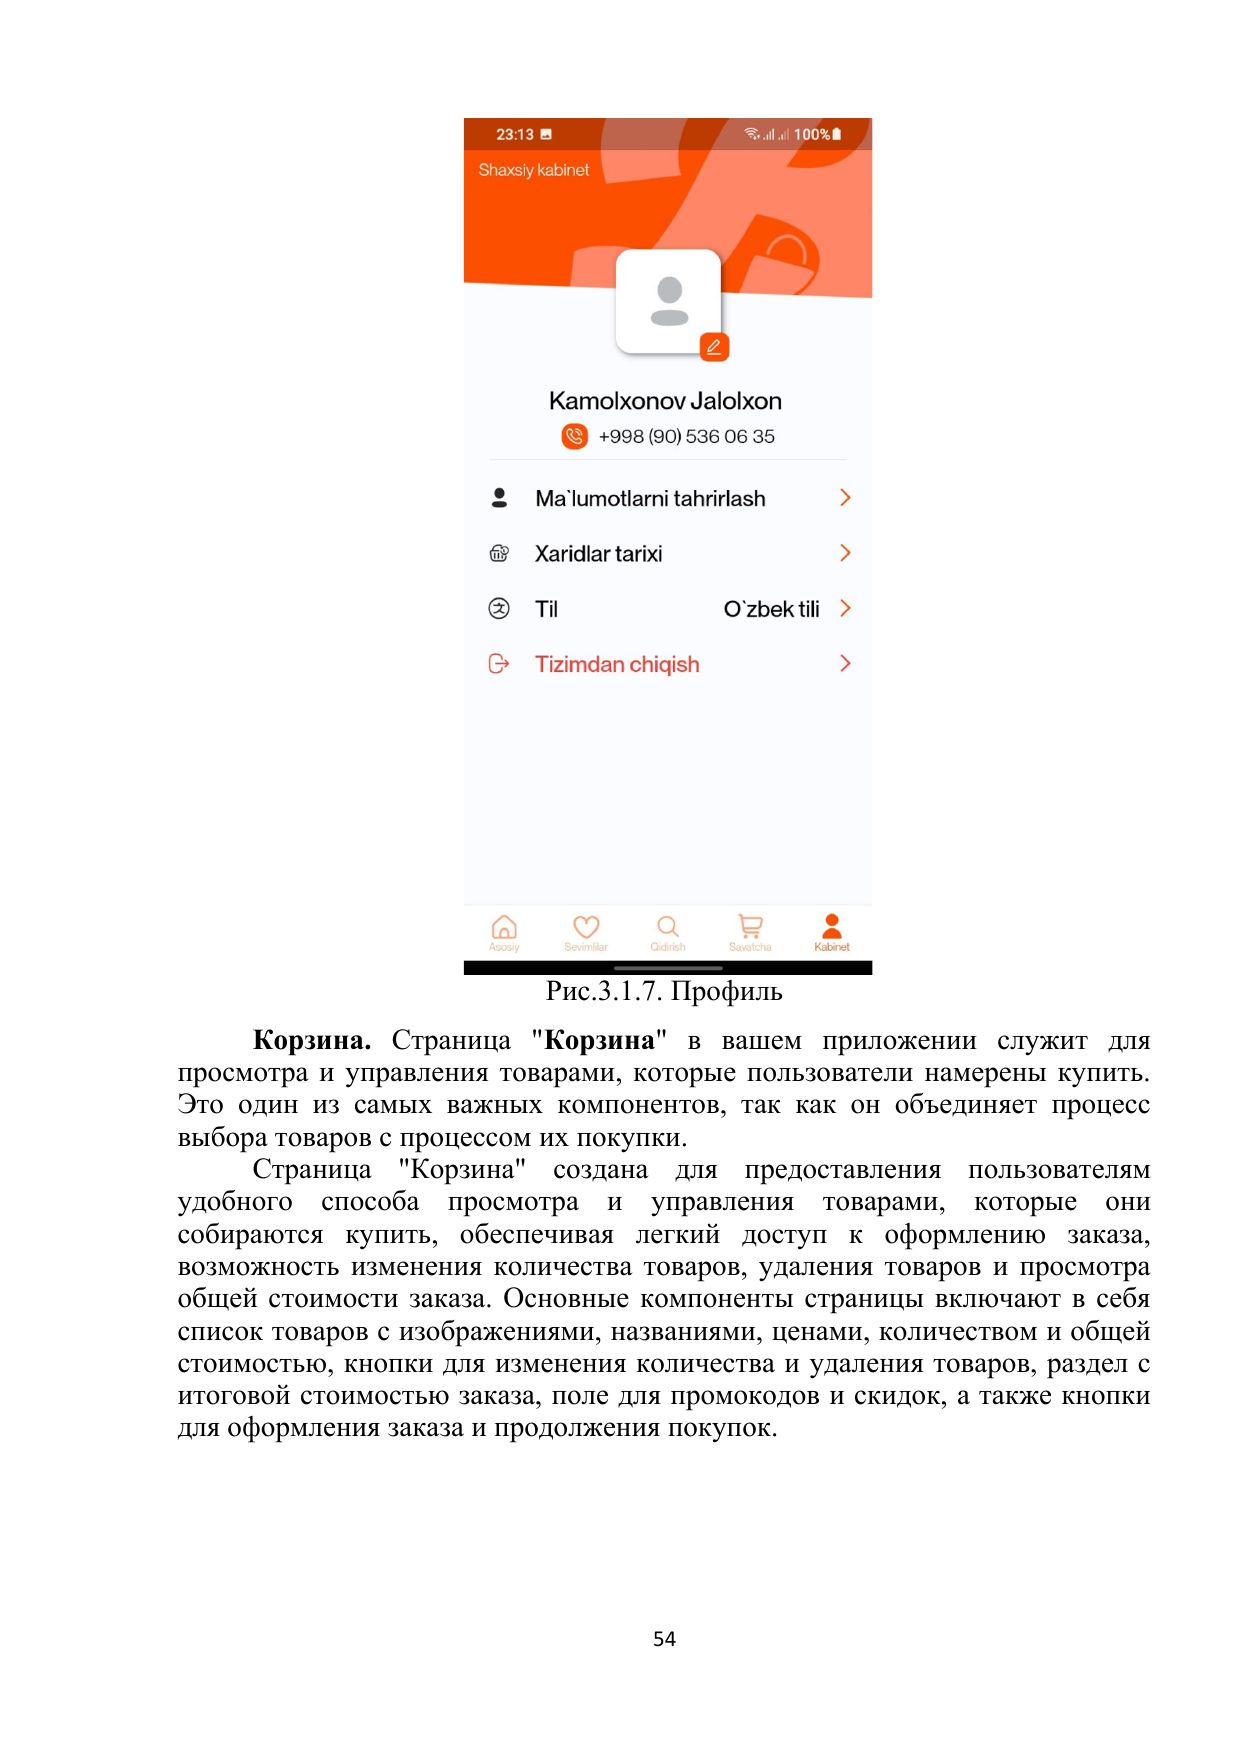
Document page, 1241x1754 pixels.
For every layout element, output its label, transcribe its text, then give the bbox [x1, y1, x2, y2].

text Рис.3.1.7. Профиль [177, 974, 1152, 1007]
picture [463, 118, 873, 975]
text Страница "Корзина" создана для предоставления пользователям удобного способа просмотра и управления товарами, которые они собираются купить, обеспечивая легкий доступ к оформлению заказа, возможность изменения количества товаров, удаления товаров и просмотра общей стоимости заказа. Основные компоненты страницы включают в себя список товаров с изображениями, названиями, ценами, количеством и общей стоимостью, кнопки для изменения количества и удаления товаров, раздел с итоговой стоимостью заказа, поле для промокодов и скидок, а также кнопки для оформления заказа и продолжения покупок. [177, 1152, 1152, 1443]
text Корзина. Страница "Корзина" в вашем приложении служит для просмотра и управления товарами, которые пользователи намерены купить. Это один из самых важных компонентов, так как он объединяет процесс выбора товаров с процессом их покупки. [177, 1023, 1152, 1152]
